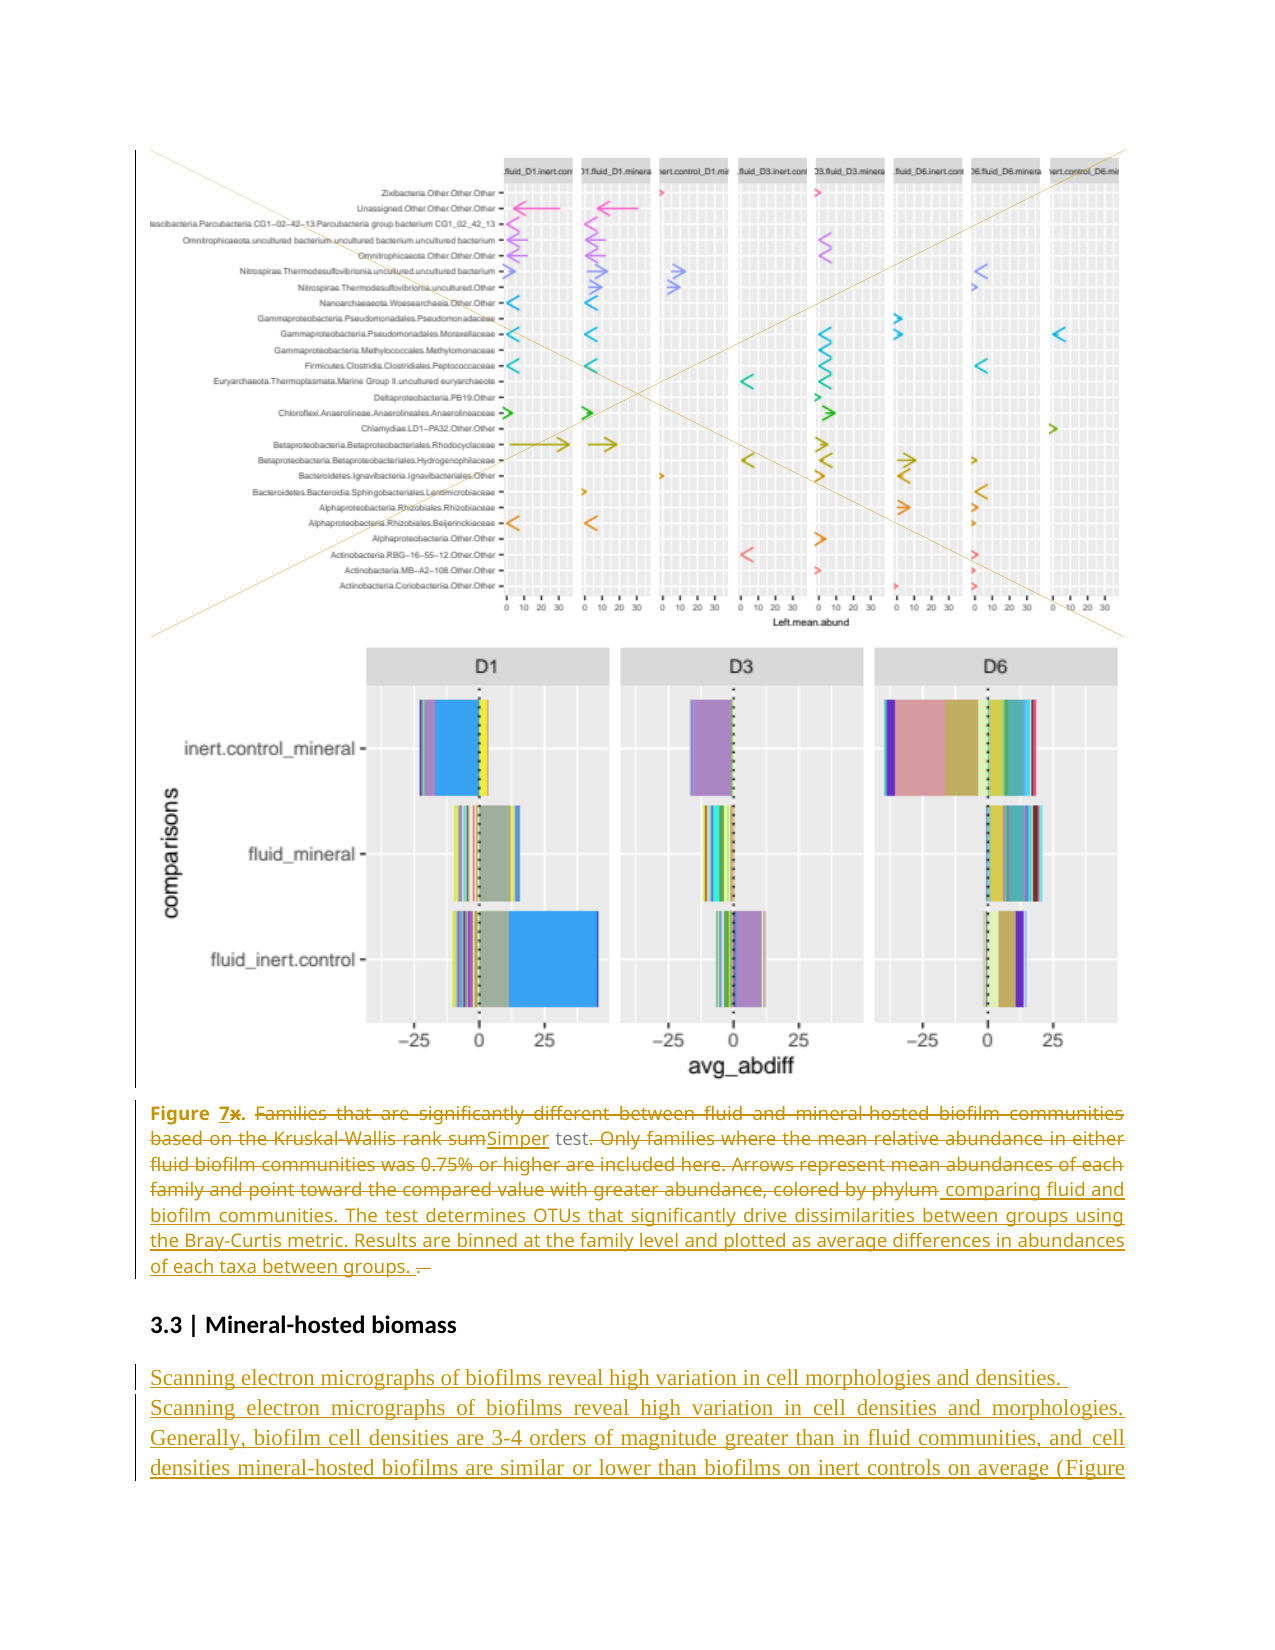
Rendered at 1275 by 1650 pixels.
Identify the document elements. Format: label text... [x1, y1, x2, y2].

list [150, 1418, 1125, 1477]
text Figure . test [150, 1225, 1125, 1249]
text Figure . test [150, 1100, 1125, 1224]
text Figure . test [150, 1251, 1125, 1279]
list | Mineral-hosted biomass [150, 1309, 1125, 1340]
